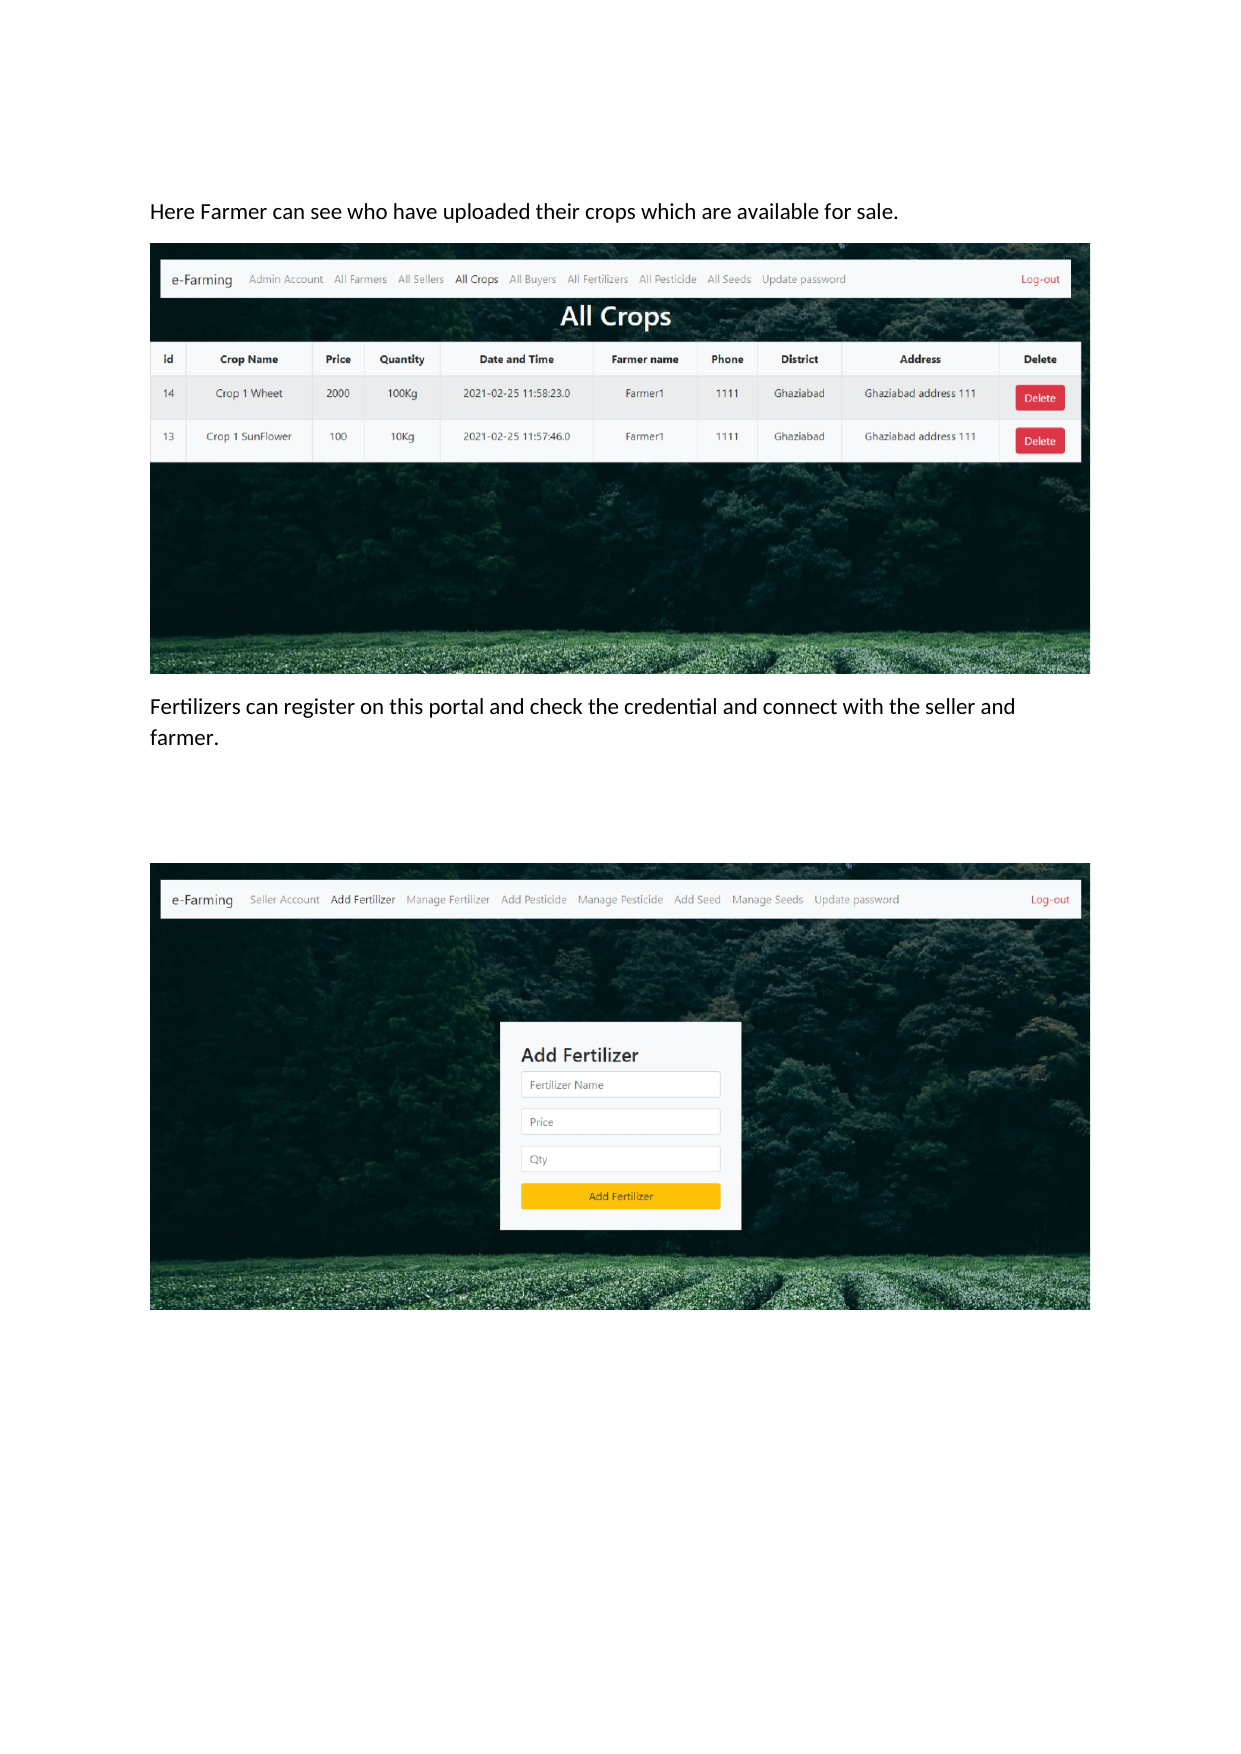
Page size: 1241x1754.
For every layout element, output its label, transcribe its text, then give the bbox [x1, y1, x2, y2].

picture [150, 243, 1091, 674]
picture [150, 863, 1091, 1310]
text Fertilizers can register on this portal and check the credential and connect with the seller and farmer. [150, 692, 1090, 751]
text Here Farmer can see who have uploaded their crops which are available for sale. [150, 197, 1090, 225]
